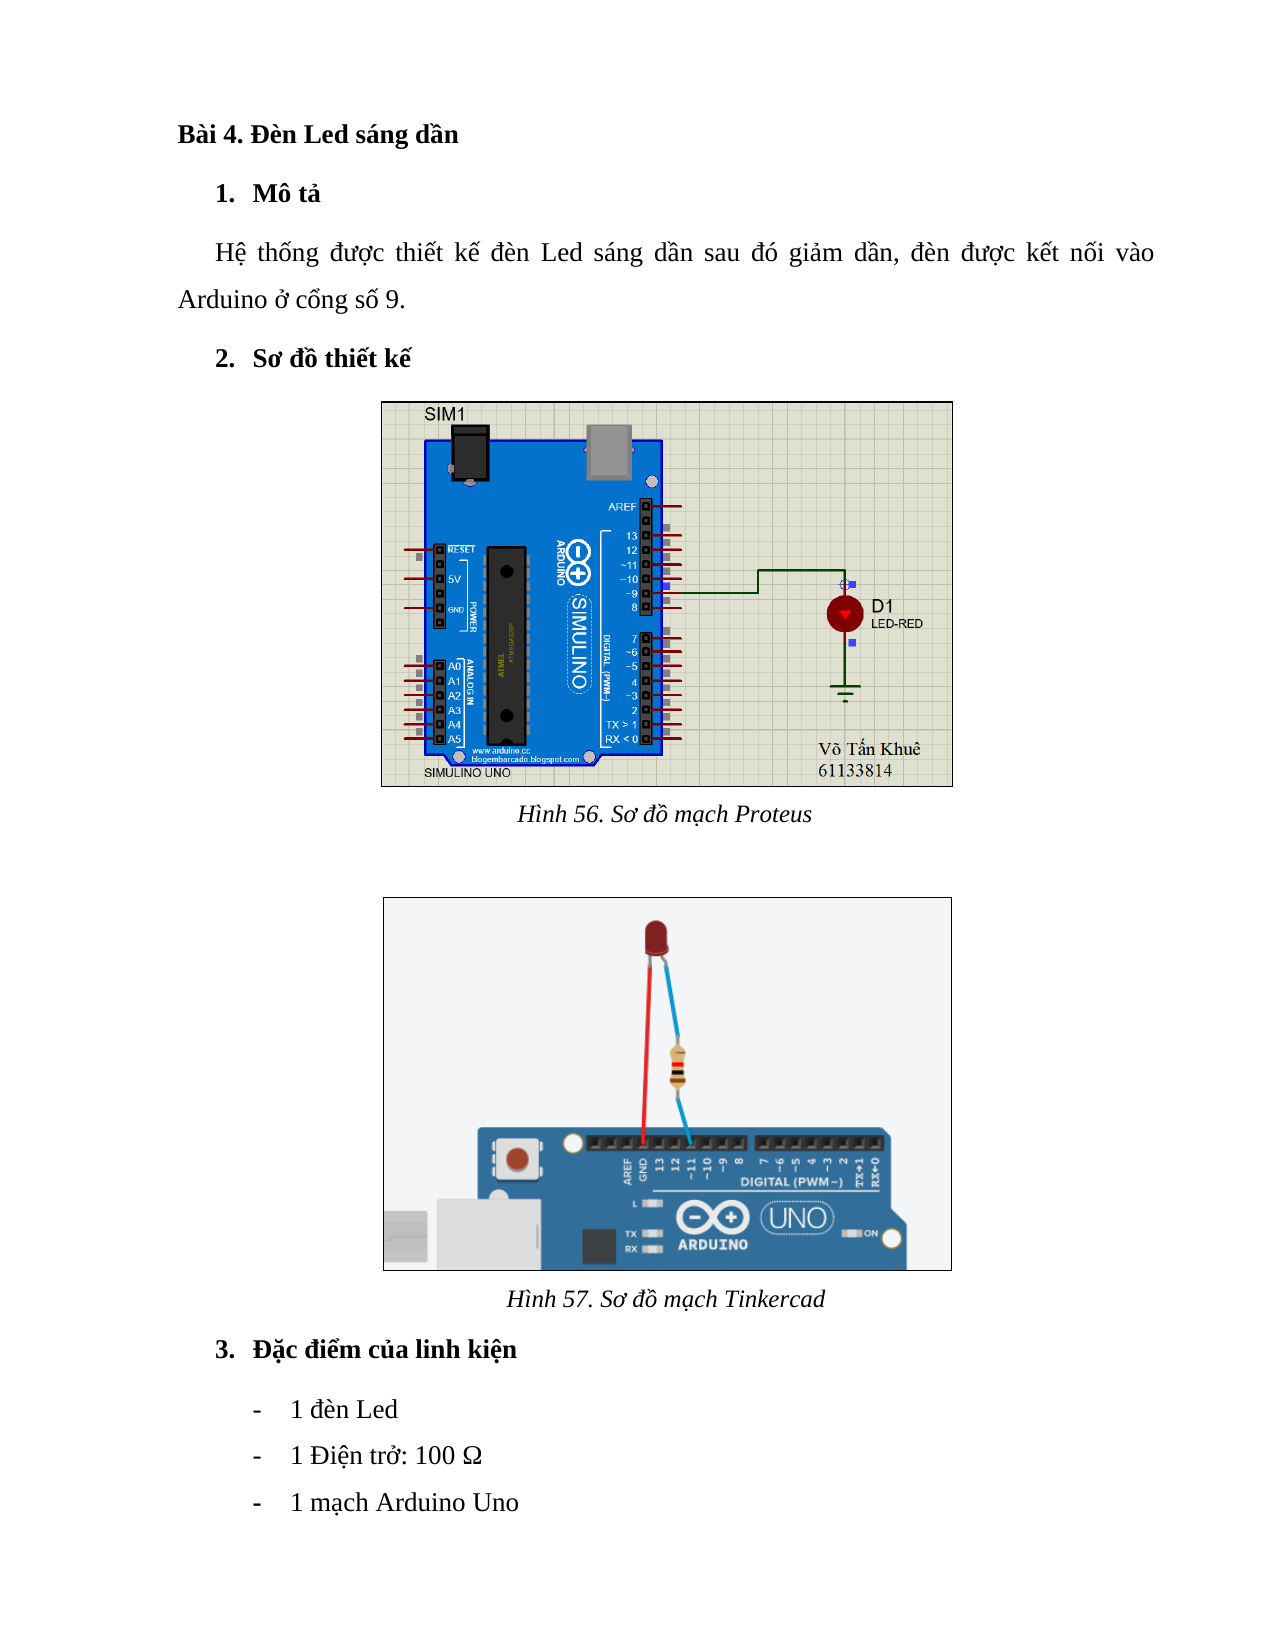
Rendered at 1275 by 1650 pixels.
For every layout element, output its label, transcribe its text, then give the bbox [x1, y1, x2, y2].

picture [384, 898, 951, 1270]
text Hệ thống được thiết kế đèn Led sáng dần sau đó giảm dần, đèn được kết nối vào Arduino ở cổng số 9. [177, 236, 1157, 314]
subtitle Sơ đồ thiết kế [215, 342, 1157, 373]
picture [382, 403, 952, 786]
subtitle Bài 4. Đèn Led sáng dần [177, 118, 1157, 149]
subtitle Mô tả [215, 177, 1157, 208]
text 1 mạch Arduino Uno [252, 1486, 1157, 1517]
text 1 đèn Led [252, 1393, 1157, 1424]
text 1 Điện trở: 100 Ω [252, 1439, 1157, 1471]
subtitle Đặc điểm của linh kiện [215, 1333, 1157, 1365]
